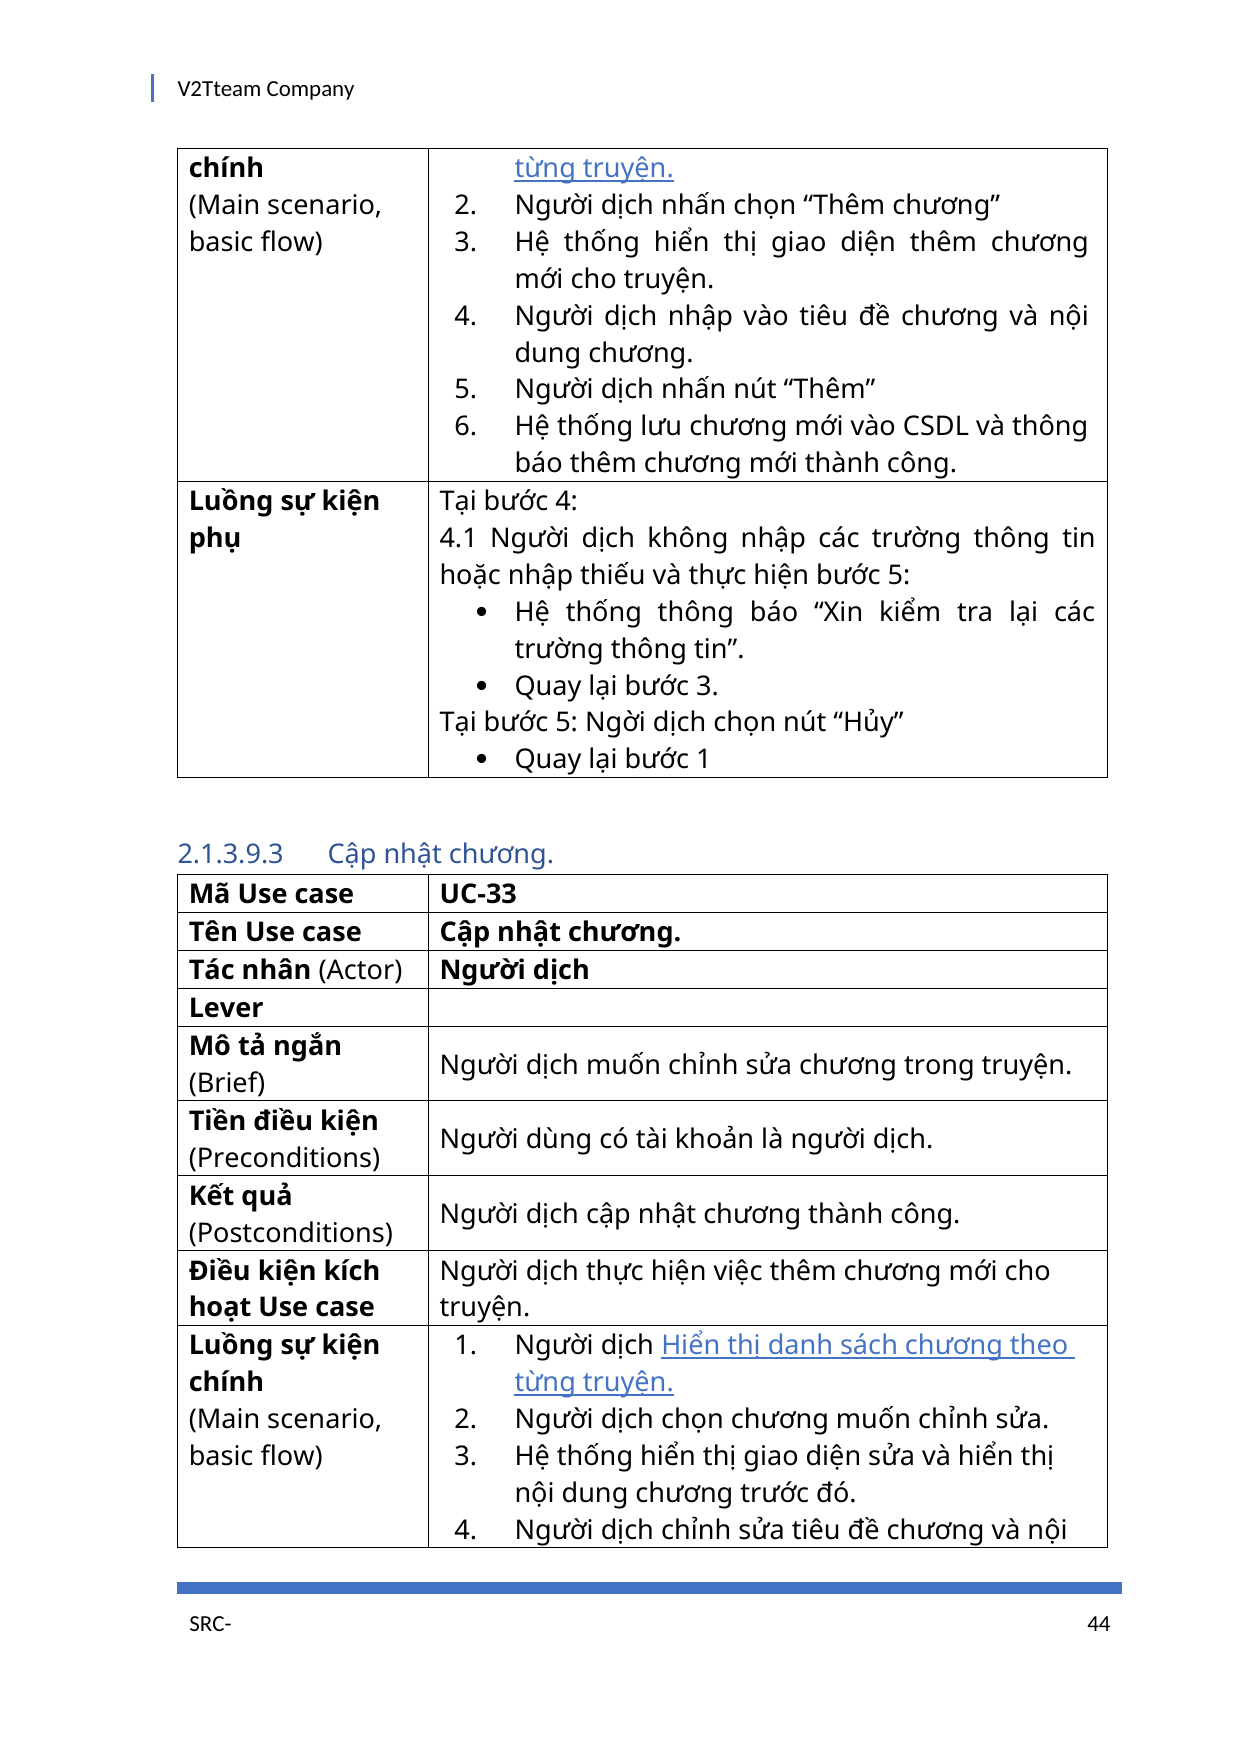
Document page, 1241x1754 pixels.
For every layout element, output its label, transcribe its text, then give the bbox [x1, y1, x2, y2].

table_cell Tác nhân (Actor) [178, 951, 428, 988]
table_cell Tên Use case [178, 913, 428, 950]
table_cell Người dịch thực hiện việc thêm chương mới cho truyện. [429, 1251, 1107, 1325]
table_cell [178, 1326, 428, 1547]
table_cell Cập nhật chương. [429, 913, 1107, 950]
table_cell Người dịch [429, 951, 1107, 988]
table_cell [178, 149, 428, 481]
table_cell Tiền điều kiện (Preconditions) [178, 1101, 428, 1175]
table_header Mã Use case [178, 875, 428, 912]
table_cell Người dùng có tài khoản là người dịch. [429, 1101, 1107, 1175]
table_cell Tại bước 4: 4.1 Người dịch không nhập các trường thông tin hoặc nhập thiếu và thực hiện bước 5: Hệ thống thông báo “Xin kiểm tra lại các trường thông tin”. Quay lại bước 3. Tại bước 5: Ngời dịch chọn nút “Hủy” Quay lại bước 1 [429, 482, 1107, 777]
table_cell Luồng sự kiện phụ [178, 482, 428, 777]
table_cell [429, 1326, 1107, 1547]
table_cell Người dịch cập nhật chương thành công. [429, 1176, 1107, 1250]
table_header UC-33 [429, 875, 1107, 912]
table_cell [429, 149, 1107, 481]
table_cell Điều kiện kích hoạt Use case [178, 1251, 428, 1325]
table_cell Lever [178, 989, 428, 1026]
table_cell [429, 989, 1107, 1026]
table_cell Người dịch muốn chỉnh sửa chương trong truyện. [429, 1027, 1107, 1100]
subtitle Cập nhật chương. [177, 834, 1122, 871]
table_cell Mô tả ngắn (Brief) [178, 1027, 428, 1100]
table_cell Kết quả (Postconditions) [178, 1176, 428, 1250]
